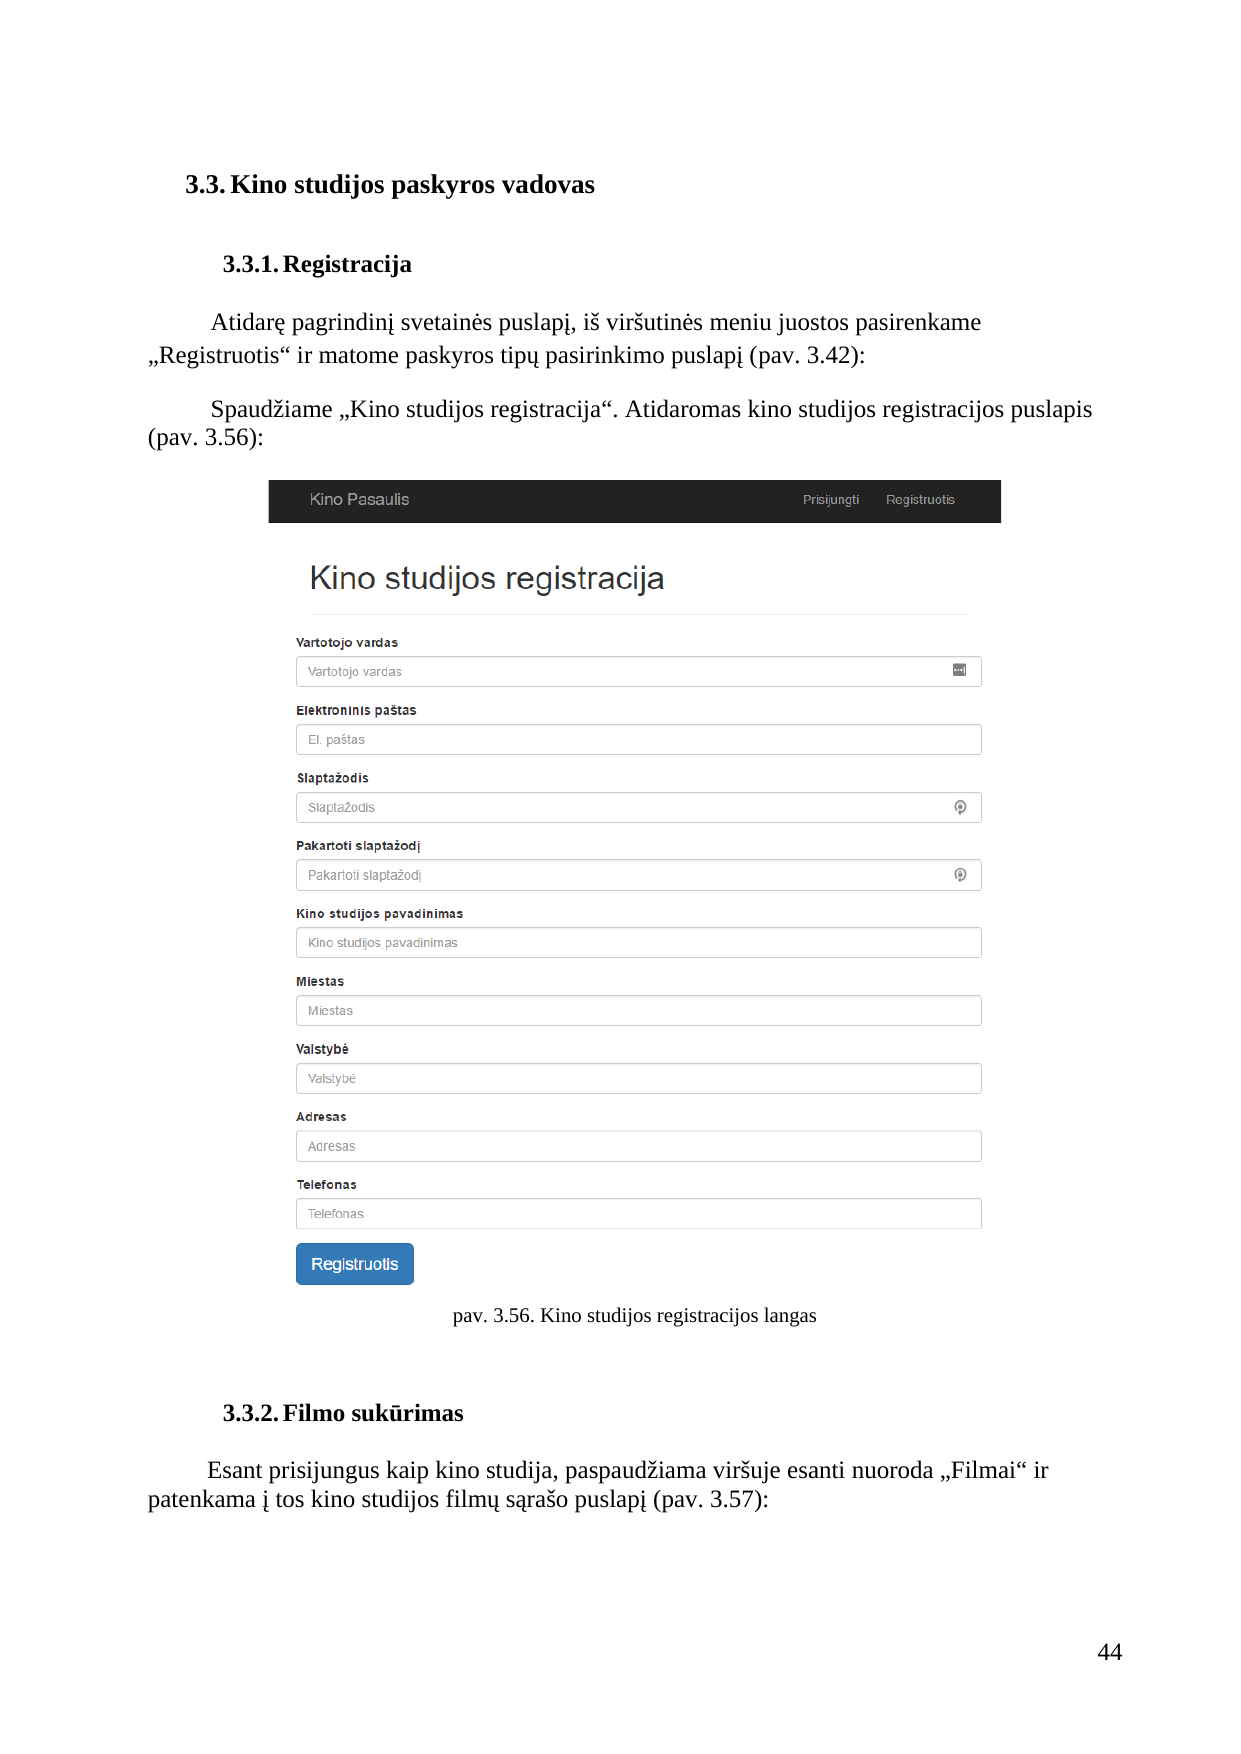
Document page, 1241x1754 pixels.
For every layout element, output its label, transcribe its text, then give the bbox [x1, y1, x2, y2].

picture [268, 480, 1002, 1304]
subtitle Registracija [223, 249, 1122, 278]
subtitle Filmo sukūrimas [223, 1398, 1122, 1426]
subtitle Kino studijos paskyros vadovas [185, 168, 1122, 200]
